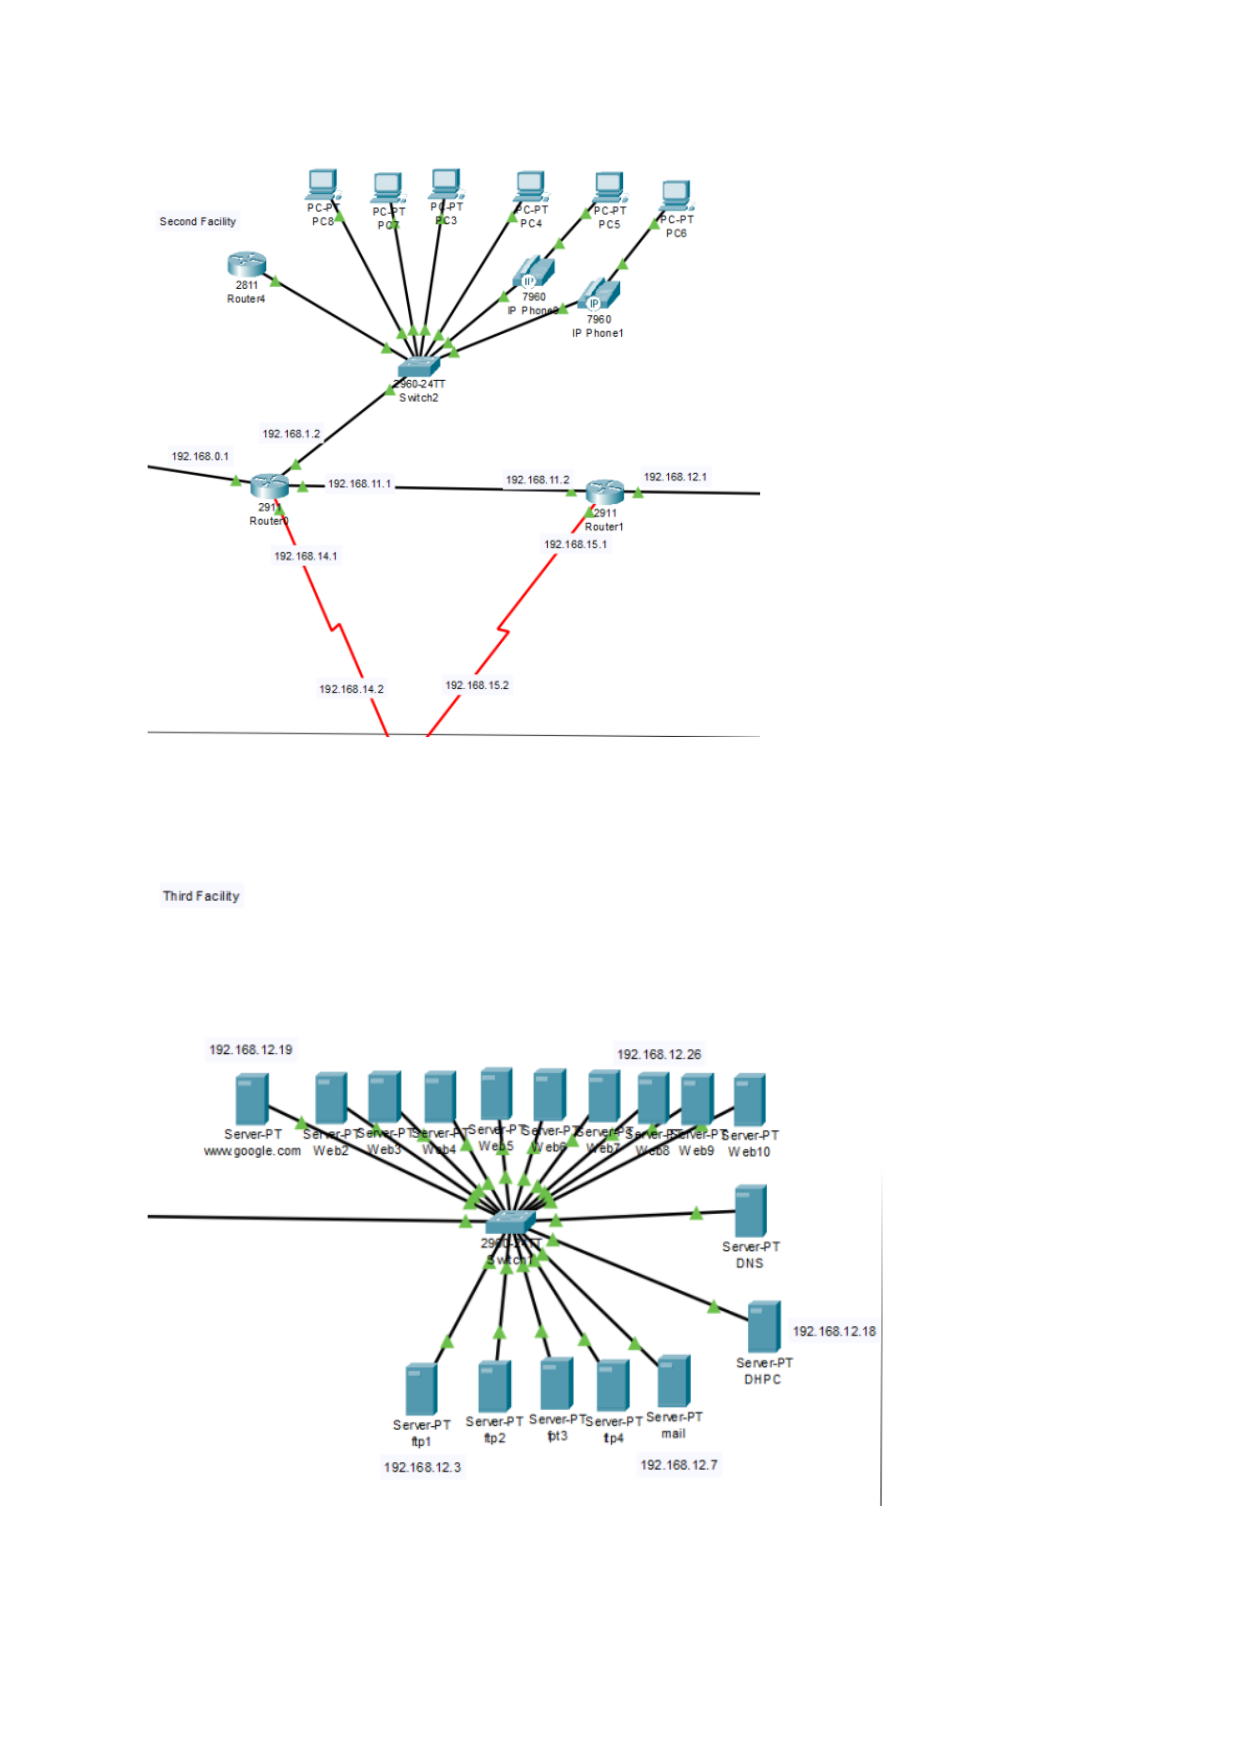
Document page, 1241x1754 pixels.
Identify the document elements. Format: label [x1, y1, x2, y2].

picture [147, 147, 761, 737]
picture [147, 802, 883, 1506]
